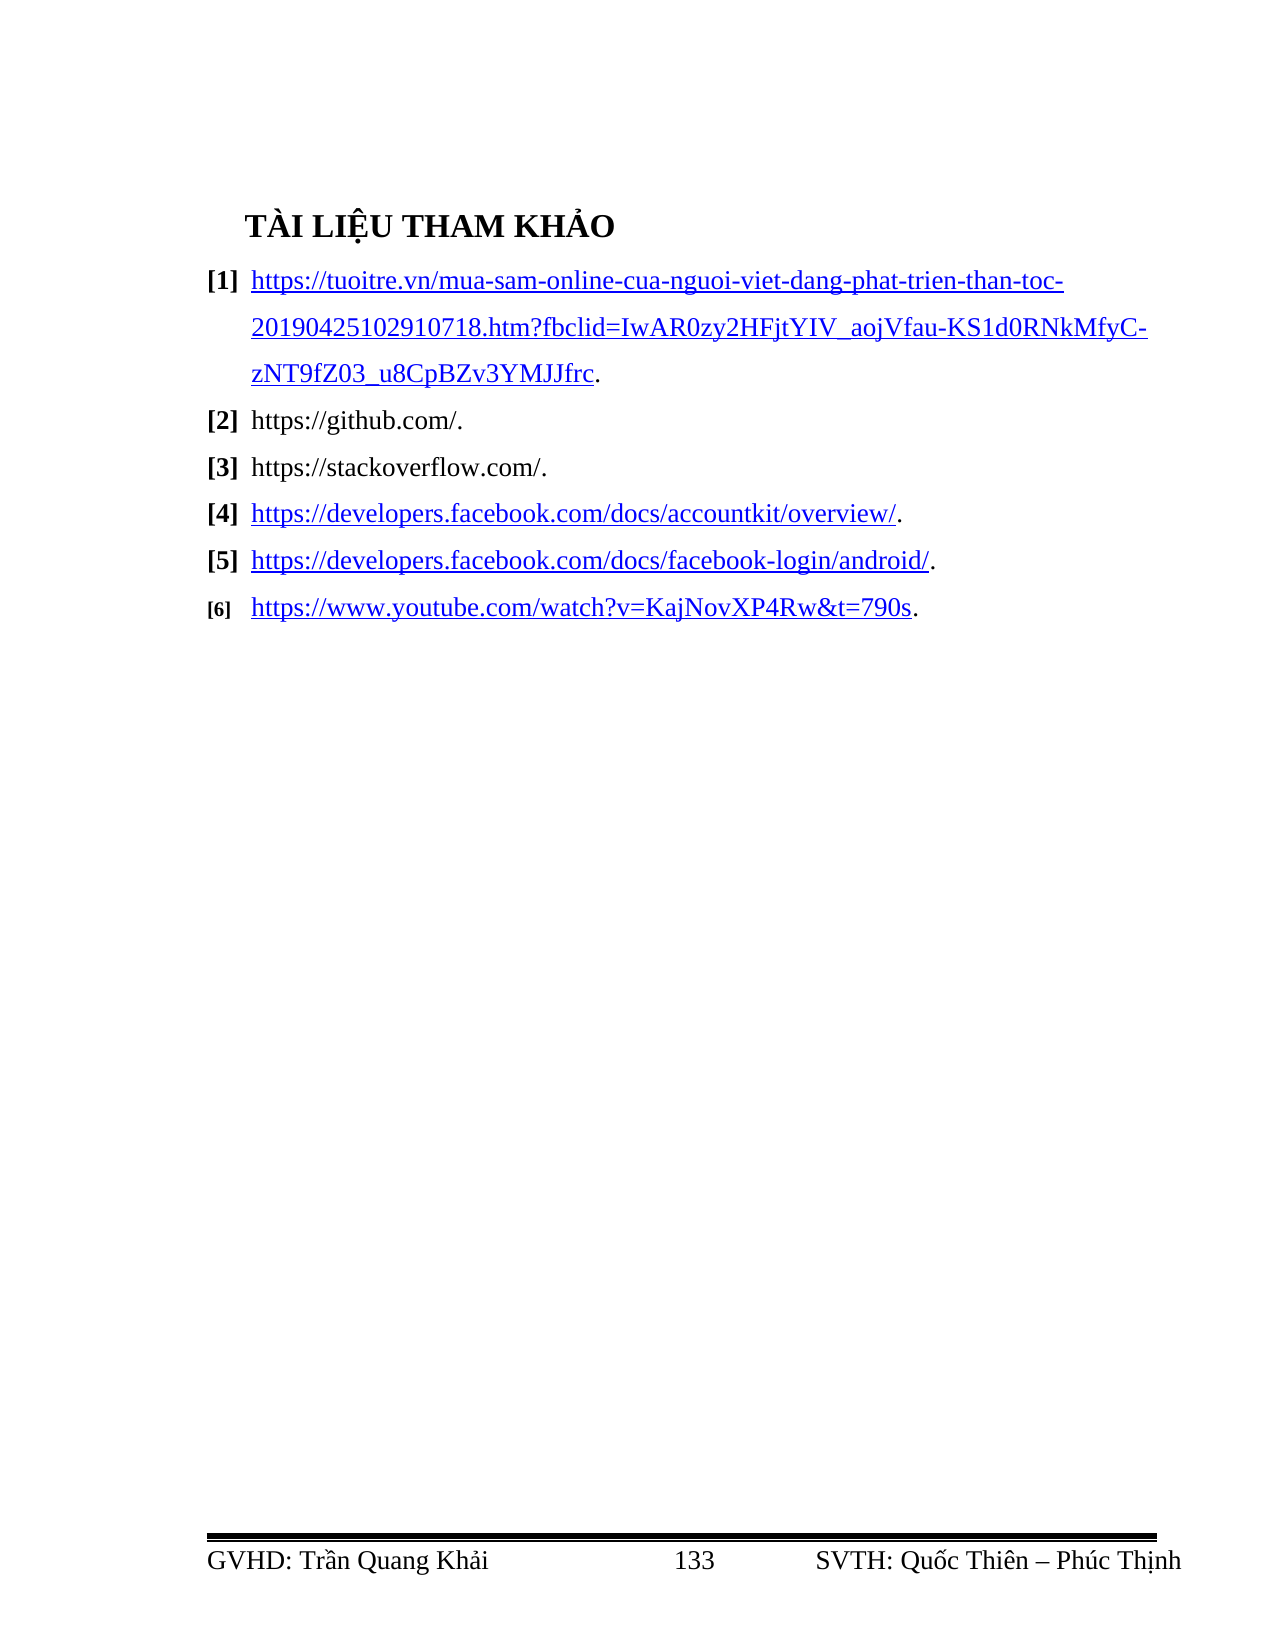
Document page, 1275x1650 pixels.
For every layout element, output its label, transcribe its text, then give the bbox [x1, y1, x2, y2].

list TÀI LIỆU THAM KHẢO [244, 207, 1157, 245]
list https://github.com/. [207, 404, 1157, 435]
list https://stackoverflow.com/. [207, 451, 1157, 482]
list https://tuoitre.vn/mua-sam-online-cua-nguoi-viet-dang-phat-trien-than-toc-20190425102910718.htm?fbclid=IwAR0zy2HFjtYIV_aojVfau-KS1d0RNkMfyC-zNT9fZ03_u8CpBZv3YMJJfrc. [207, 264, 1157, 389]
list https://developers.facebook.com/docs/facebook-login/android/. [207, 544, 1157, 575]
list https://www.youtube.com/watch?v=KajNovXP4Rw&t=790s. [207, 591, 1157, 622]
list https://developers.facebook.com/docs/accountkit/overview/. [207, 498, 1157, 529]
